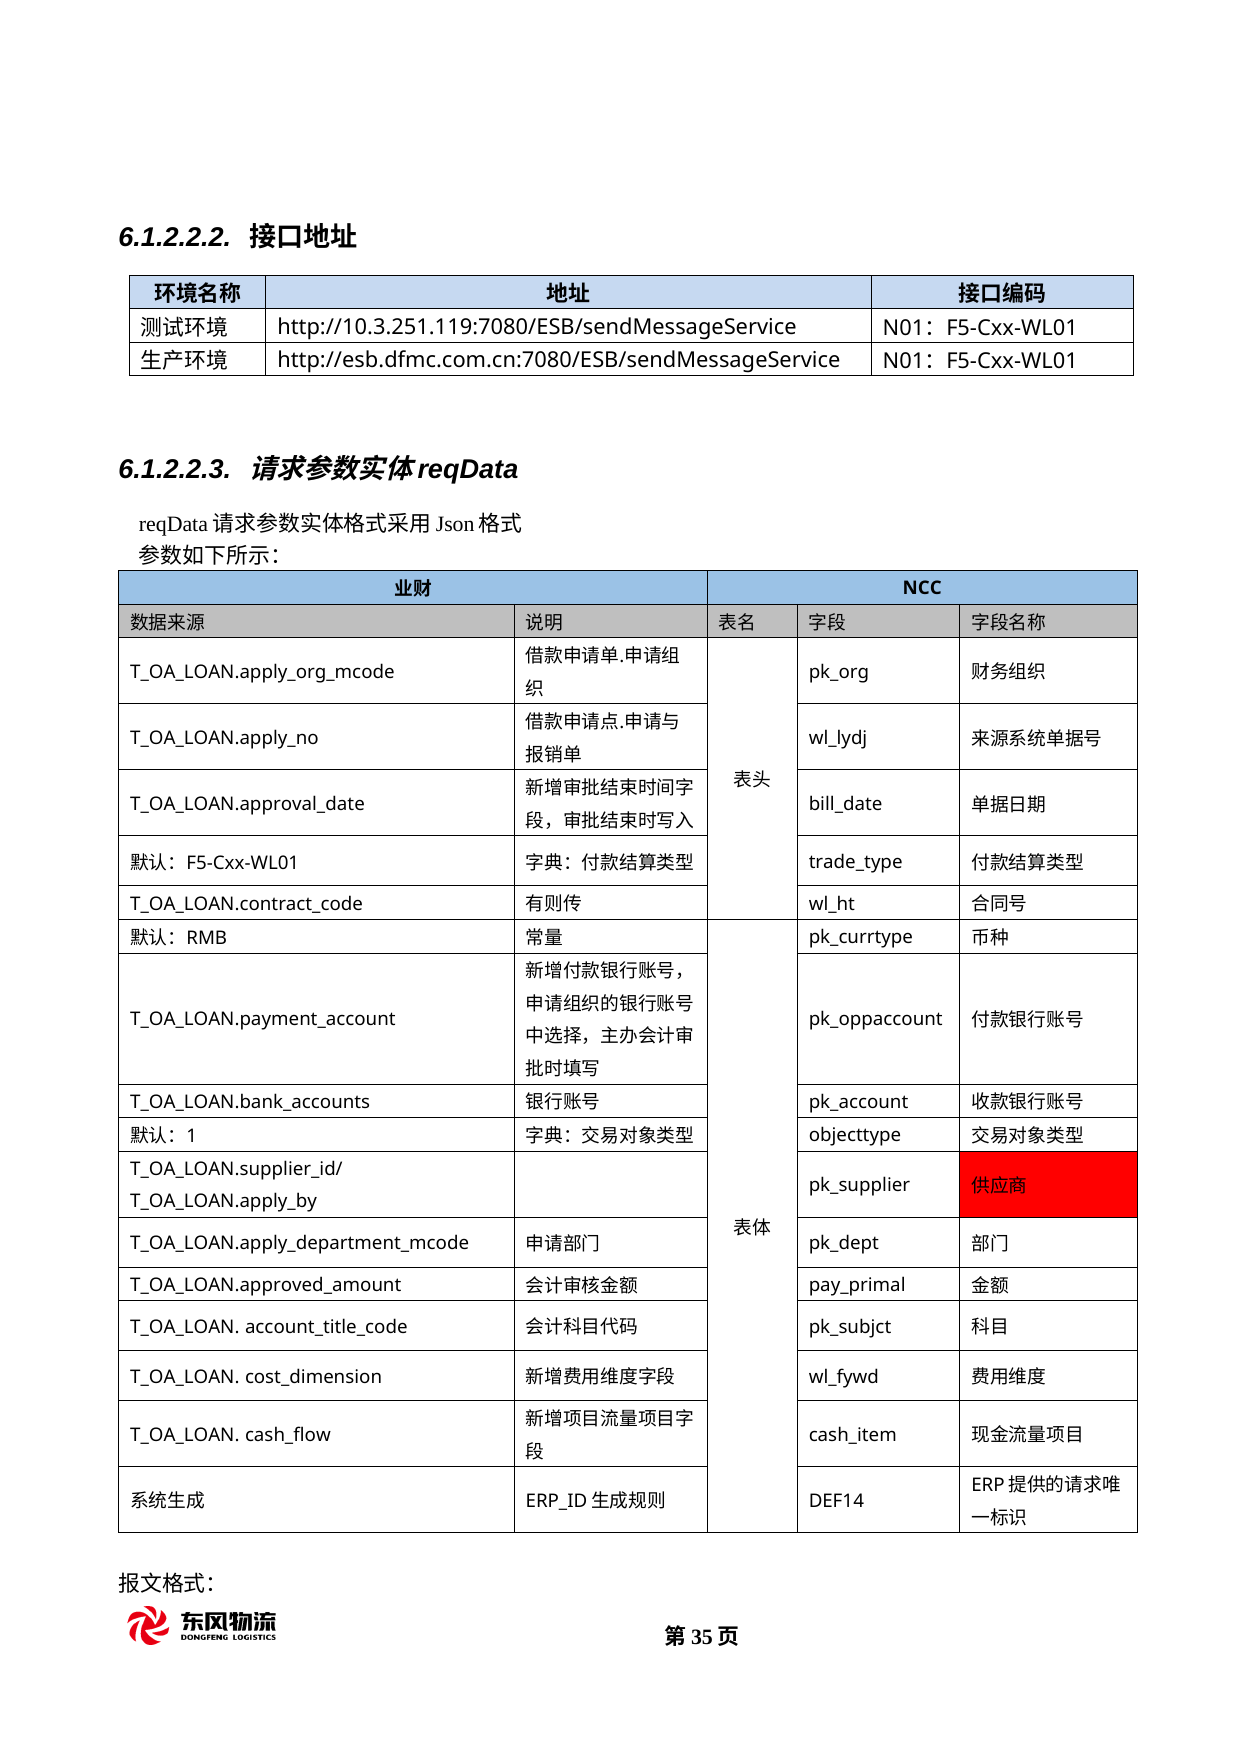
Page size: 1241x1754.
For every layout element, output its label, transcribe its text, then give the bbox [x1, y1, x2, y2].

table_cell wl_lydj [798, 704, 959, 769]
table_cell 新增费用维度字段 [515, 1351, 707, 1400]
table_cell 生产环境 [130, 343, 265, 375]
table_cell wl_ht [798, 886, 959, 919]
table_cell 付款银行账号 [960, 954, 1137, 1083]
table_cell 表名 [708, 605, 797, 637]
table_cell 有则传 [515, 886, 707, 919]
table_cell 新增付款银行账号，申请组织的银行账号中选择，主办会计审批时填写 [515, 954, 707, 1083]
table_cell 部门 [960, 1218, 1137, 1267]
text 报文格式： [118, 1566, 1122, 1598]
table_cell http://10.3.251.119:7080/ESB/sendMessageService [266, 309, 871, 342]
table_cell pk_subjct [798, 1301, 959, 1350]
table_cell T_OA_LOAN. cost_dimension [119, 1351, 514, 1400]
table_cell T_OA_LOAN.apply_no [119, 704, 514, 769]
table_cell 财务组织 [960, 638, 1137, 703]
table_cell 说明 [515, 605, 707, 637]
table_cell 会计审核金额 [515, 1268, 707, 1300]
table_cell T_OA_LOAN.supplier_id/T_OA_LOAN.apply_by [119, 1152, 514, 1217]
table_cell objecttype [798, 1118, 959, 1151]
table_cell 会计科目代码 [515, 1301, 707, 1350]
table_cell pk_dept [798, 1218, 959, 1267]
table_header 接口编码 [872, 276, 1133, 308]
table_cell 默认：1 [119, 1118, 514, 1151]
table_cell T_OA_LOAN.bank_accounts [119, 1085, 514, 1117]
table_cell T_OA_LOAN.apply_department_mcode [119, 1218, 514, 1267]
table_cell 供应商 [960, 1152, 1137, 1217]
table_cell 币种 [960, 920, 1137, 952]
subtitle 请求参数实体reqData [118, 434, 1122, 499]
table_cell 默认：RMB [119, 920, 514, 952]
table_cell 借款申请点.申请与报销单 [515, 704, 707, 769]
table_cell pk_account [798, 1085, 959, 1117]
table_cell 数据来源 [119, 605, 514, 637]
table_cell pk_oppaccount [798, 954, 959, 1083]
table_cell 付款结算类型 [960, 836, 1137, 885]
table_cell T_OA_LOAN.contract_code [119, 886, 514, 919]
subtitle 接口地址 [118, 203, 1122, 268]
table_cell 字段名称 [960, 605, 1137, 637]
table_header 环境名称 [130, 276, 265, 308]
table_cell ERP提供的请求唯一标识 [960, 1467, 1137, 1532]
table_cell 来源系统单据号 [960, 704, 1137, 769]
text 参数如下所示： [139, 538, 1122, 570]
table_cell http://esb.dfmc.com.cn:7080/ESB/sendMessageService [266, 343, 871, 375]
table_cell DEF14 [798, 1467, 959, 1532]
table_cell pk_currtype [798, 920, 959, 952]
table_cell 常量 [515, 920, 707, 952]
table_cell 申请部门 [515, 1218, 707, 1267]
table_cell 金额 [960, 1268, 1137, 1300]
table_cell bill_date [798, 770, 959, 835]
table_header 地址 [266, 276, 871, 308]
table_cell 新增审批结束时间字段，审批结束时写入 [515, 770, 707, 835]
table_header 业财 [119, 571, 707, 604]
table_cell 单据日期 [960, 770, 1137, 835]
table_cell T_OA_LOAN. cash_flow [119, 1401, 514, 1466]
table_cell trade_type [798, 836, 959, 885]
table_header NCC [708, 571, 1137, 604]
table_cell 科目 [960, 1301, 1137, 1350]
table_cell 默认：F5-Cxx-WL01 [119, 836, 514, 885]
table_cell 现金流量项目 [960, 1401, 1137, 1466]
table_cell 字典：付款结算类型 [515, 836, 707, 885]
table_cell T_OA_LOAN. account_title_code [119, 1301, 514, 1350]
table_cell 交易对象类型 [960, 1118, 1137, 1151]
table_cell N01：F5-Cxx-WL01 [872, 309, 1133, 342]
table_cell T_OA_LOAN.approval_date [119, 770, 514, 835]
table_cell 表头 [708, 638, 797, 919]
text reqData请求参数实体格式采用Json格式 [139, 505, 1122, 538]
picture [127, 1606, 276, 1645]
table_cell pk_supplier [798, 1152, 959, 1217]
table_cell ERP_ID生成规则 [515, 1467, 707, 1532]
table_cell N01：F5-Cxx-WL01 [872, 343, 1133, 375]
table_cell 收款银行账号 [960, 1085, 1137, 1117]
table_cell 银行账号 [515, 1085, 707, 1117]
table_cell cash_item [798, 1401, 959, 1466]
table_cell pay_primal [798, 1268, 959, 1300]
table_cell 费用维度 [960, 1351, 1137, 1400]
table_cell 合同号 [960, 886, 1137, 919]
table_cell T_OA_LOAN.approved_amount [119, 1268, 514, 1300]
table_cell 表体 [708, 920, 797, 1532]
table_cell wl_fywd [798, 1351, 959, 1400]
table_cell [515, 1152, 707, 1217]
table_cell 新增项目流量项目字段 [515, 1401, 707, 1466]
table_cell T_OA_LOAN.payment_account [119, 954, 514, 1083]
table_cell 字典：交易对象类型 [515, 1118, 707, 1151]
table_cell 借款申请单.申请组织 [515, 638, 707, 703]
table_cell T_OA_LOAN.apply_org_mcode [119, 638, 514, 703]
table_cell 系统生成 [119, 1467, 514, 1532]
table_cell 字段 [798, 605, 959, 637]
table_cell pk_org [798, 638, 959, 703]
table_cell 测试环境 [130, 309, 265, 342]
